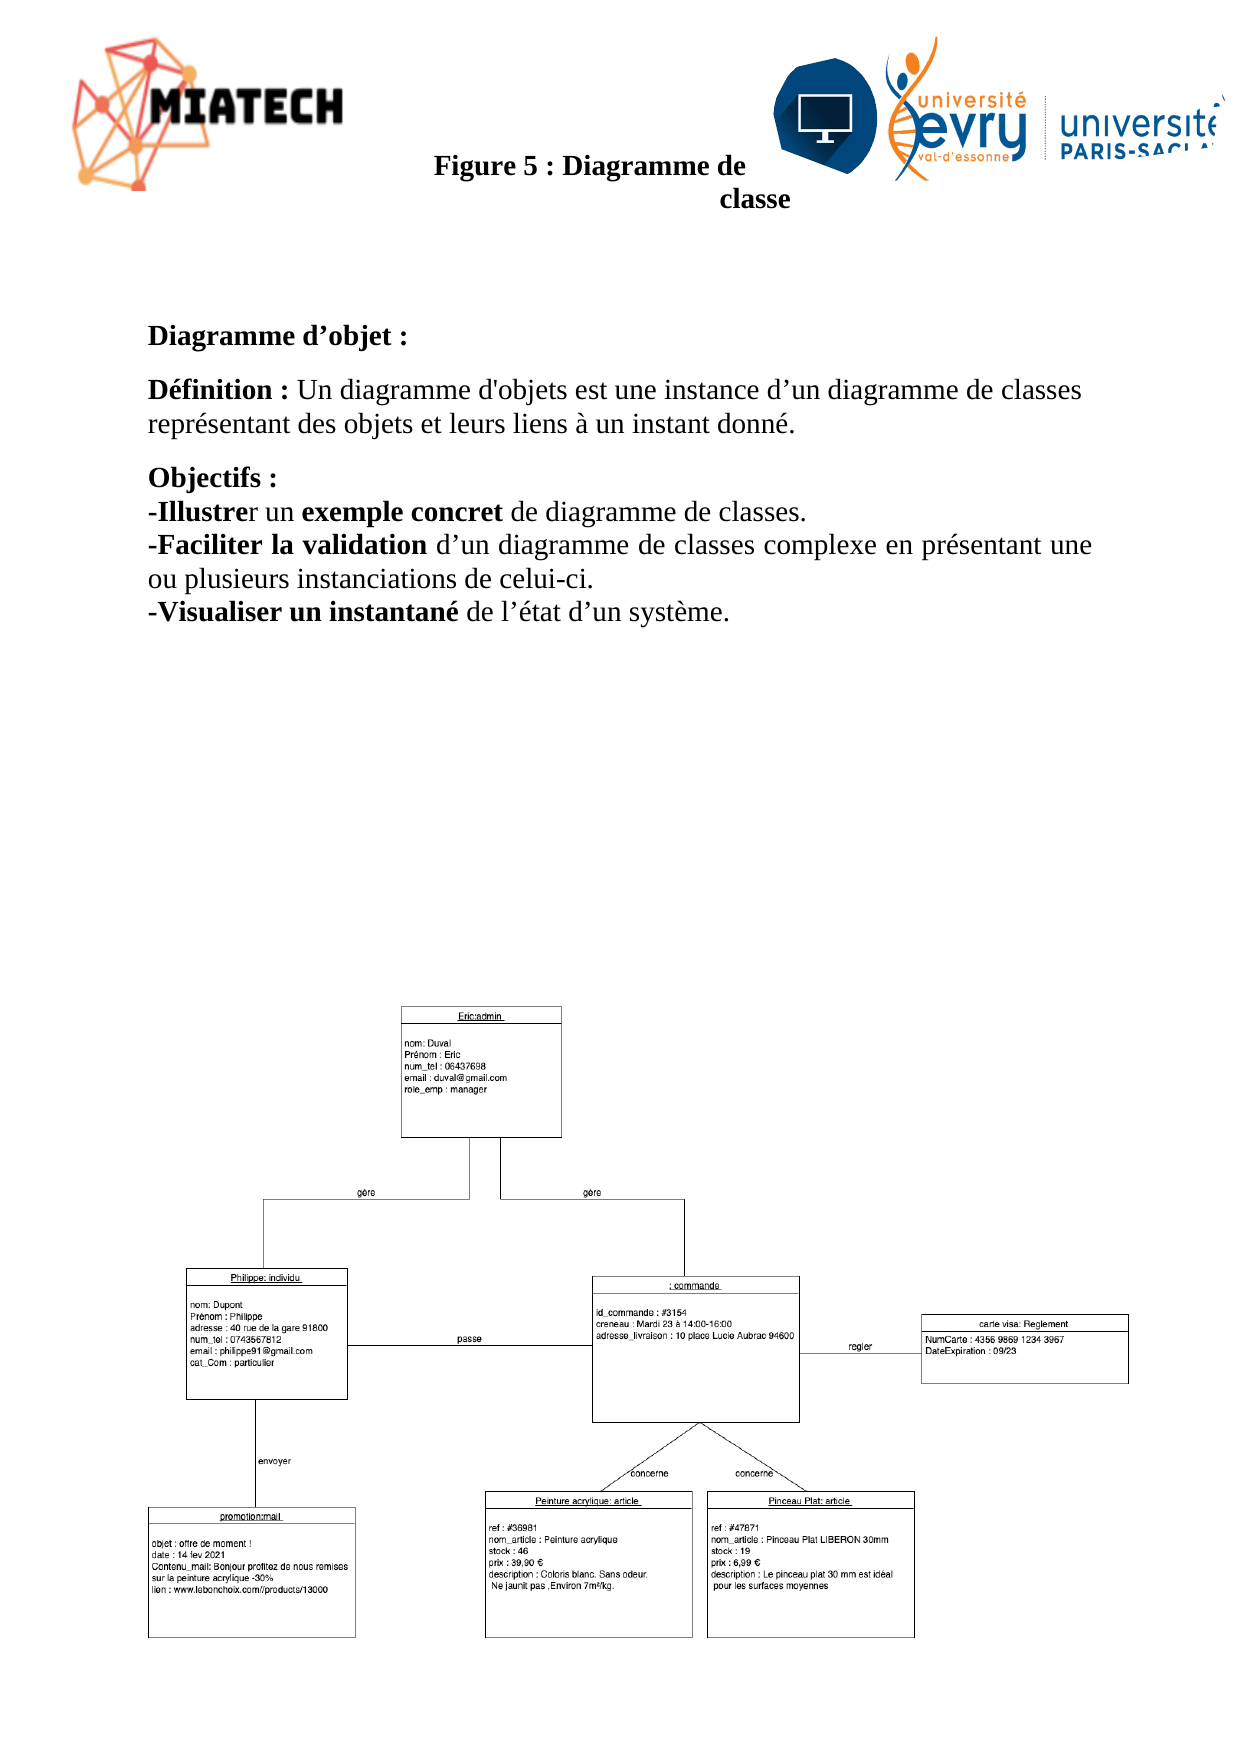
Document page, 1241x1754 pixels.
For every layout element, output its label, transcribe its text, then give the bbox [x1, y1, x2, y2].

text Définition : Un diagramme d'objets est une instance d’un diagramme de classes représentant des objets et leurs liens à un instant donné. [148, 372, 1093, 439]
text -Visualiser un instantané de l’état d’un système. [148, 594, 1093, 628]
text Objectifs : [148, 460, 1093, 494]
text -Illustrer un exemple concret de diagramme de classes. [148, 494, 1093, 527]
text -Faciliter la validation d’un diagramme de classes complexe en présentant une ou plusieurs instanciations de celui-ci. [148, 527, 1093, 594]
picture [100, 946, 1152, 1651]
picture [53, 28, 399, 191]
text Diagramme d’objet : [148, 318, 1093, 352]
text Figure 5 : Diagramme de classe [148, 148, 1093, 215]
picture [773, 36, 1228, 181]
